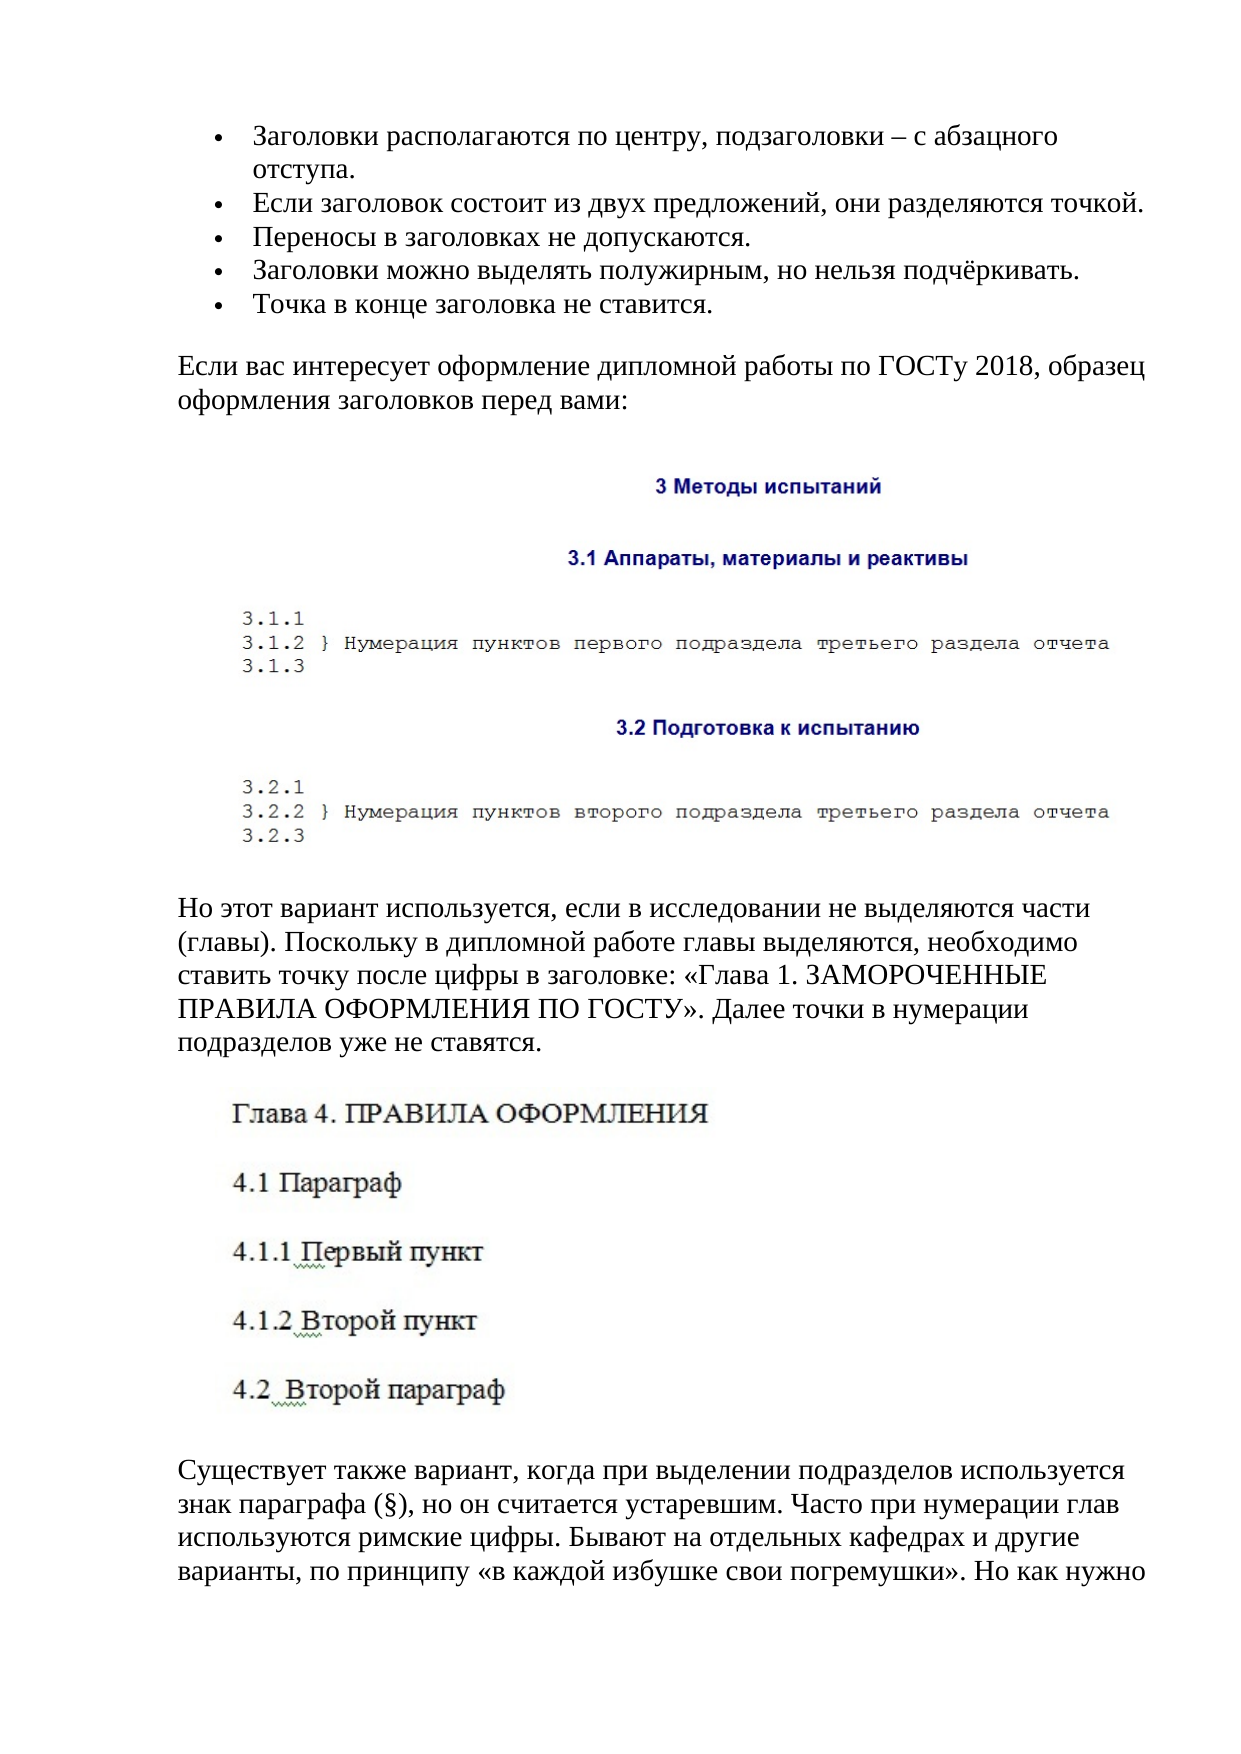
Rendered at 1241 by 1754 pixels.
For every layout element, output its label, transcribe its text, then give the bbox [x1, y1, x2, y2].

list Если заголовок состоит из двух предложений, они разделяются точкой. [215, 185, 1152, 219]
list Точка в конце заголовка не ставится. [215, 286, 1152, 319]
list Переносы в заголовках не допускаются. [215, 219, 1152, 252]
picture [214, 1087, 853, 1424]
text Если вас интересует оформление дипломной работы по ГОСТу 2018, образец оформления заголовков перед вами: [177, 348, 1152, 416]
picture [214, 444, 1190, 862]
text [177, 1452, 1152, 1586]
list Заголовки можно выделять полужирным, но нельзя подчёркивать. [215, 252, 1152, 286]
text Но этот вариант используется, если в исследовании не выделяются части (главы). Поскольку в дипломной работе главы выделяются, необходимо ставить точку после цифры в заголовке: «Глава 1. ЗАМОРОЧЕННЫЕ ПРАВИЛА ОФОРМЛЕНИЯ ПО ГОСТУ». Далее точки в нумерации подразделов уже не ставятся. [177, 890, 1152, 1058]
list Заголовки располагаются по центру, подзаголовки – с абзацного отступа. [215, 118, 1152, 185]
